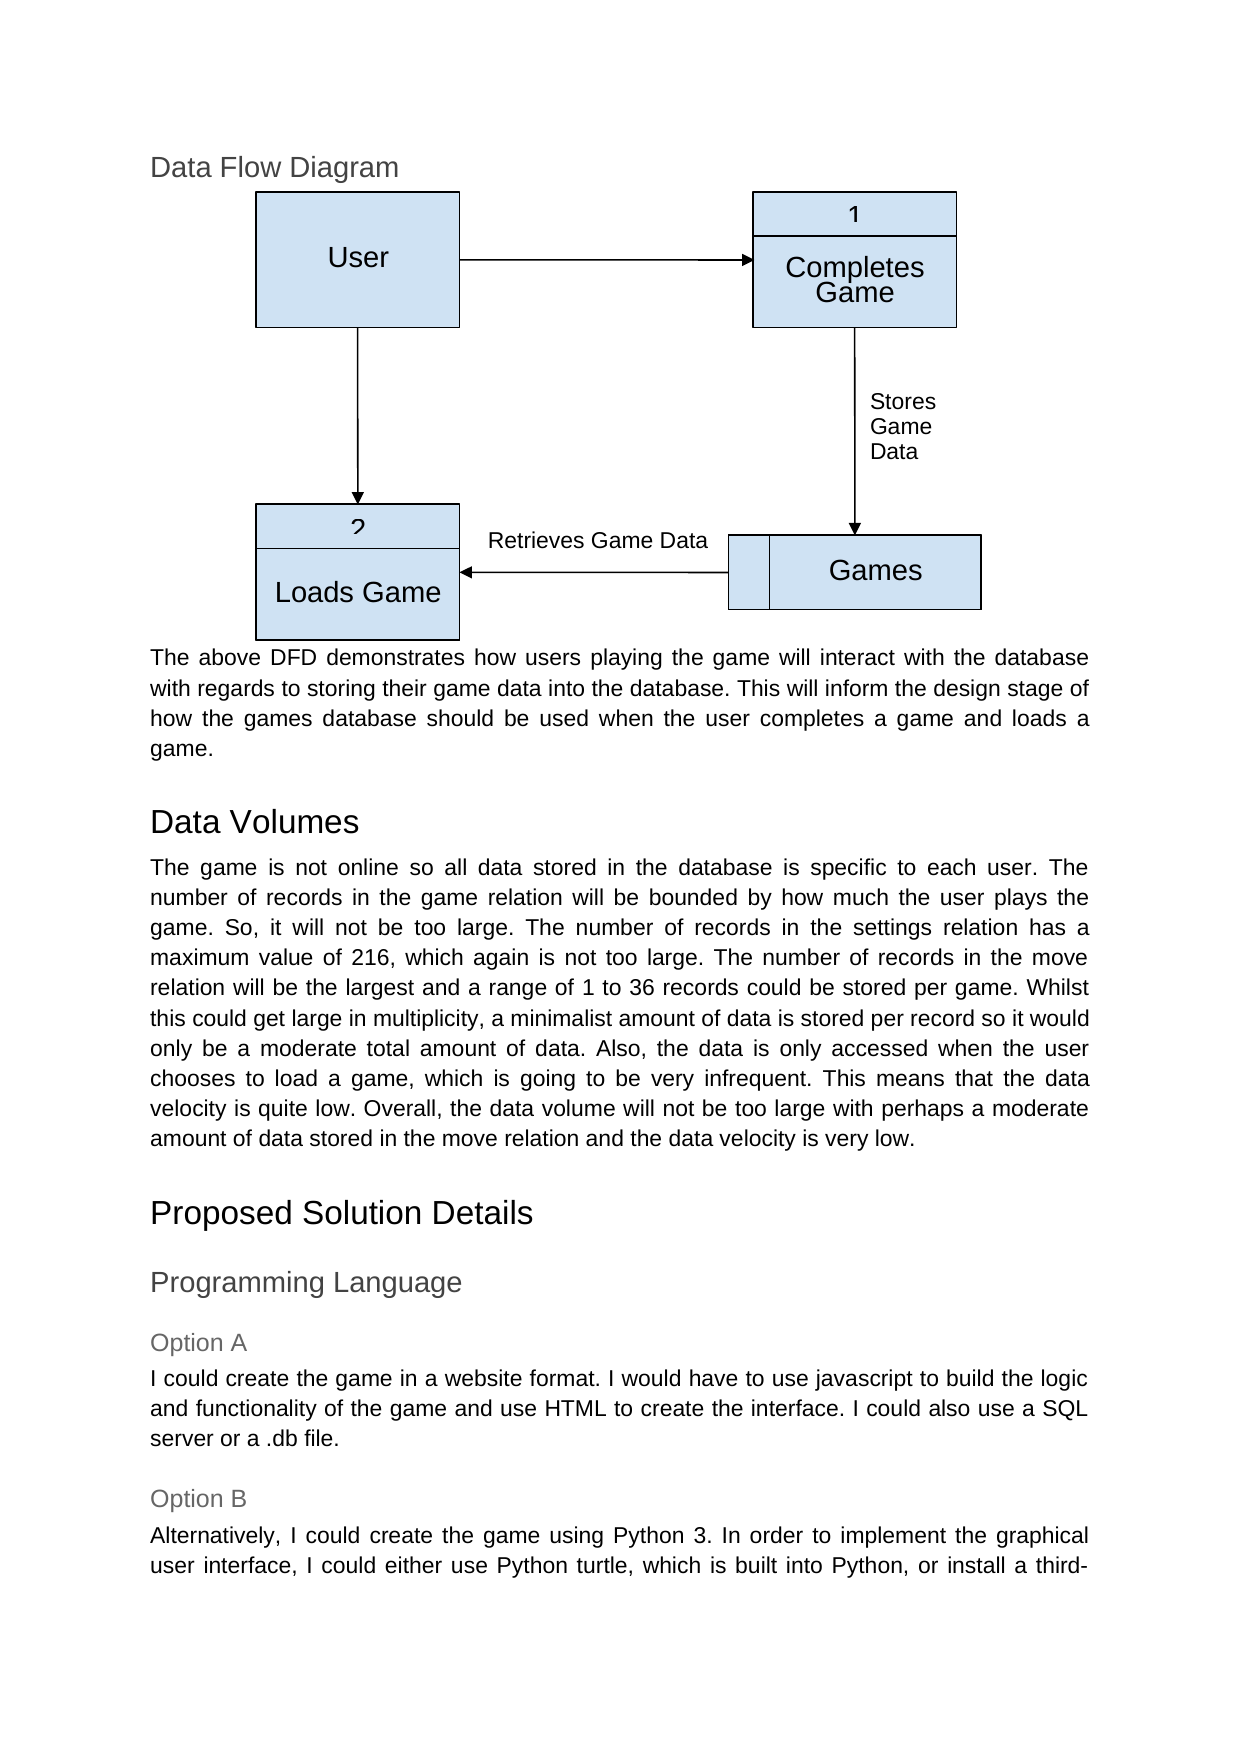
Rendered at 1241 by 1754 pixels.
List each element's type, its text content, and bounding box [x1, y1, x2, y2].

subtitle Option A [150, 1328, 1090, 1356]
subtitle Proposed Solution Details [150, 1193, 1090, 1232]
subtitle Programming Language [150, 1265, 1090, 1298]
subtitle Data Flow Diagram [150, 150, 1090, 183]
text I could create the game in a website format. I would have to use javascript to build the logic and functionality of the game and use HTML to create the interface. I could also use a SQL server or a .db file. [150, 1365, 1090, 1451]
text The above DFD demonstrates how users playing the game will interact with the database with regards to storing their game data into the database. This will inform the design stage of how the games database should be used when the user completes a game and loads a game. [150, 644, 1090, 761]
subtitle Data Volumes [150, 803, 1090, 841]
subtitle Option B [150, 1484, 1090, 1513]
text The game is not online so all data stored in the database is specific to each user. The number of records in the game relation will be bounded by how much the user plays the game. So, it will not be too large. The number of records in the settings relation has a maximum value of 216, which again is not too large. The number of records in the move relation will be the largest and a range of 1 to 36 records could be stored per game. Whilst this could get large in multiplicity, a minimalist amount of data is stored per record so it would only be a moderate total amount of data. Also, the data is only accessed when the user chooses to load a game, which is going to be very infrequent. This means that the data velocity is quite low. Overall, the data volume will not be too large with perhaps a moderate amount of data stored in the move relation and the data velocity is very low. [150, 853, 1090, 1152]
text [150, 1522, 1090, 1578]
